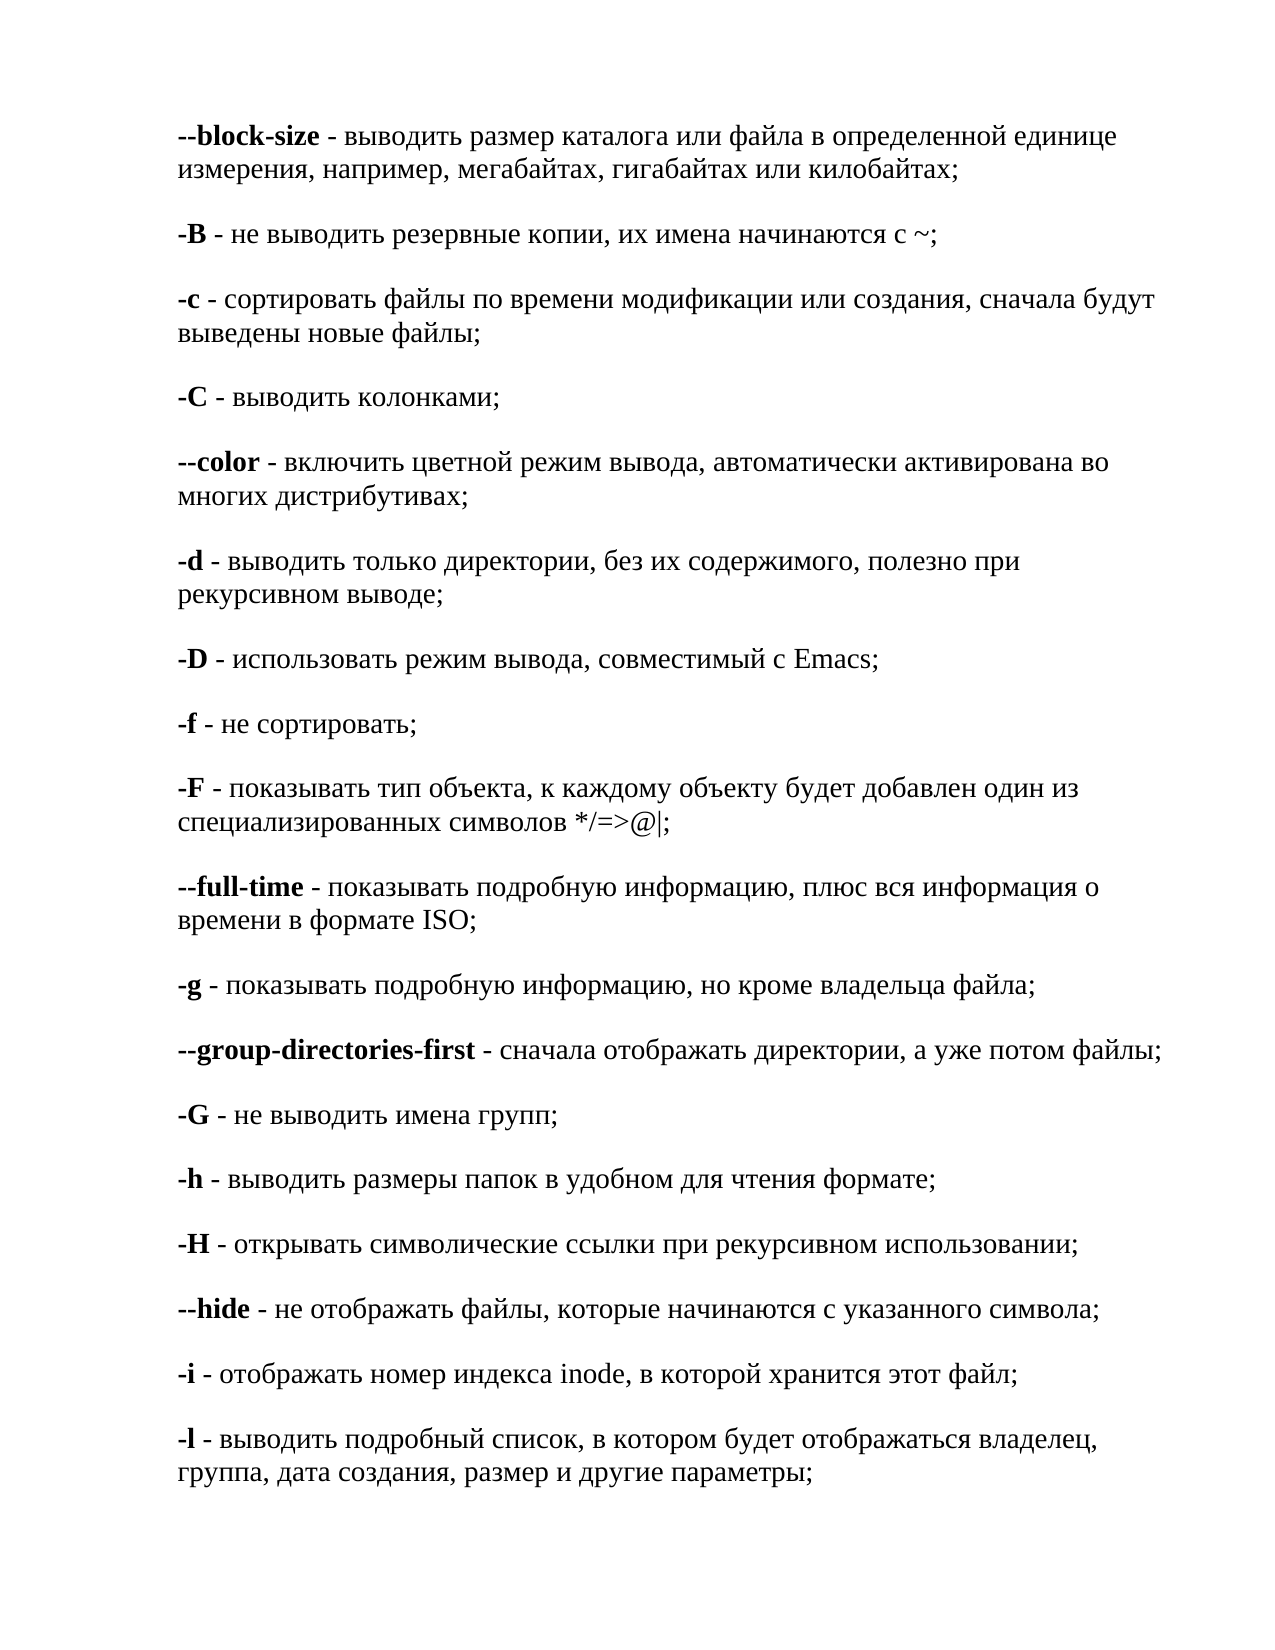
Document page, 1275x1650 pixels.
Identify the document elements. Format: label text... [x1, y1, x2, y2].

text -l - выводить подробный список, в котором будет отображаться владелец, группа, дата создания, размер и другие параметры; [177, 1421, 1186, 1488]
text --color - включить цветной режим вывода, автоматически активирована во многих дистрибутивах; [177, 444, 1186, 511]
text -G - не выводить имена групп; [177, 1097, 1186, 1130]
text -H - открывать символические ссылки при рекурсивном использовании; [177, 1226, 1186, 1260]
text -i - отображать номер индекса inode, в которой хранится этот файл; [177, 1356, 1186, 1389]
text --full-time - показывать подробную информацию, плюс вся информация о времени в формате ISO; [177, 869, 1186, 936]
text --block-size - выводить размер каталога или файла в определенной единице измерения, например, мегабайтах, гигабайтах или килобайтах; [177, 118, 1186, 185]
text -c - сортировать файлы по времени модификации или создания, сначала будут выведены новые файлы; [177, 281, 1186, 348]
text -h - выводить размеры папок в удобном для чтения формате; [177, 1162, 1186, 1195]
text -C - выводить колонками; [177, 379, 1186, 413]
text -f - не сортировать; [177, 706, 1186, 739]
text --hide - не отображать файлы, которые начинаются с указанного символа; [177, 1291, 1186, 1325]
text --group-directories-first - сначала отображать директории, а уже потом файлы; [177, 1032, 1186, 1066]
text -F - показывать тип объекта, к каждому объекту будет добавлен один из специализированных символов */=>@|; [177, 771, 1186, 838]
text -B - не выводить резервные копии, их имена начинаются с ~; [177, 216, 1186, 250]
text -g - показывать подробную информацию, но кроме владельца файла; [177, 967, 1186, 1001]
text -D - использовать режим вывода, совместимый с Emacs; [177, 641, 1186, 674]
text -d - выводить только директории, без их содержимого, полезно при рекурсивном выводе; [177, 543, 1186, 610]
